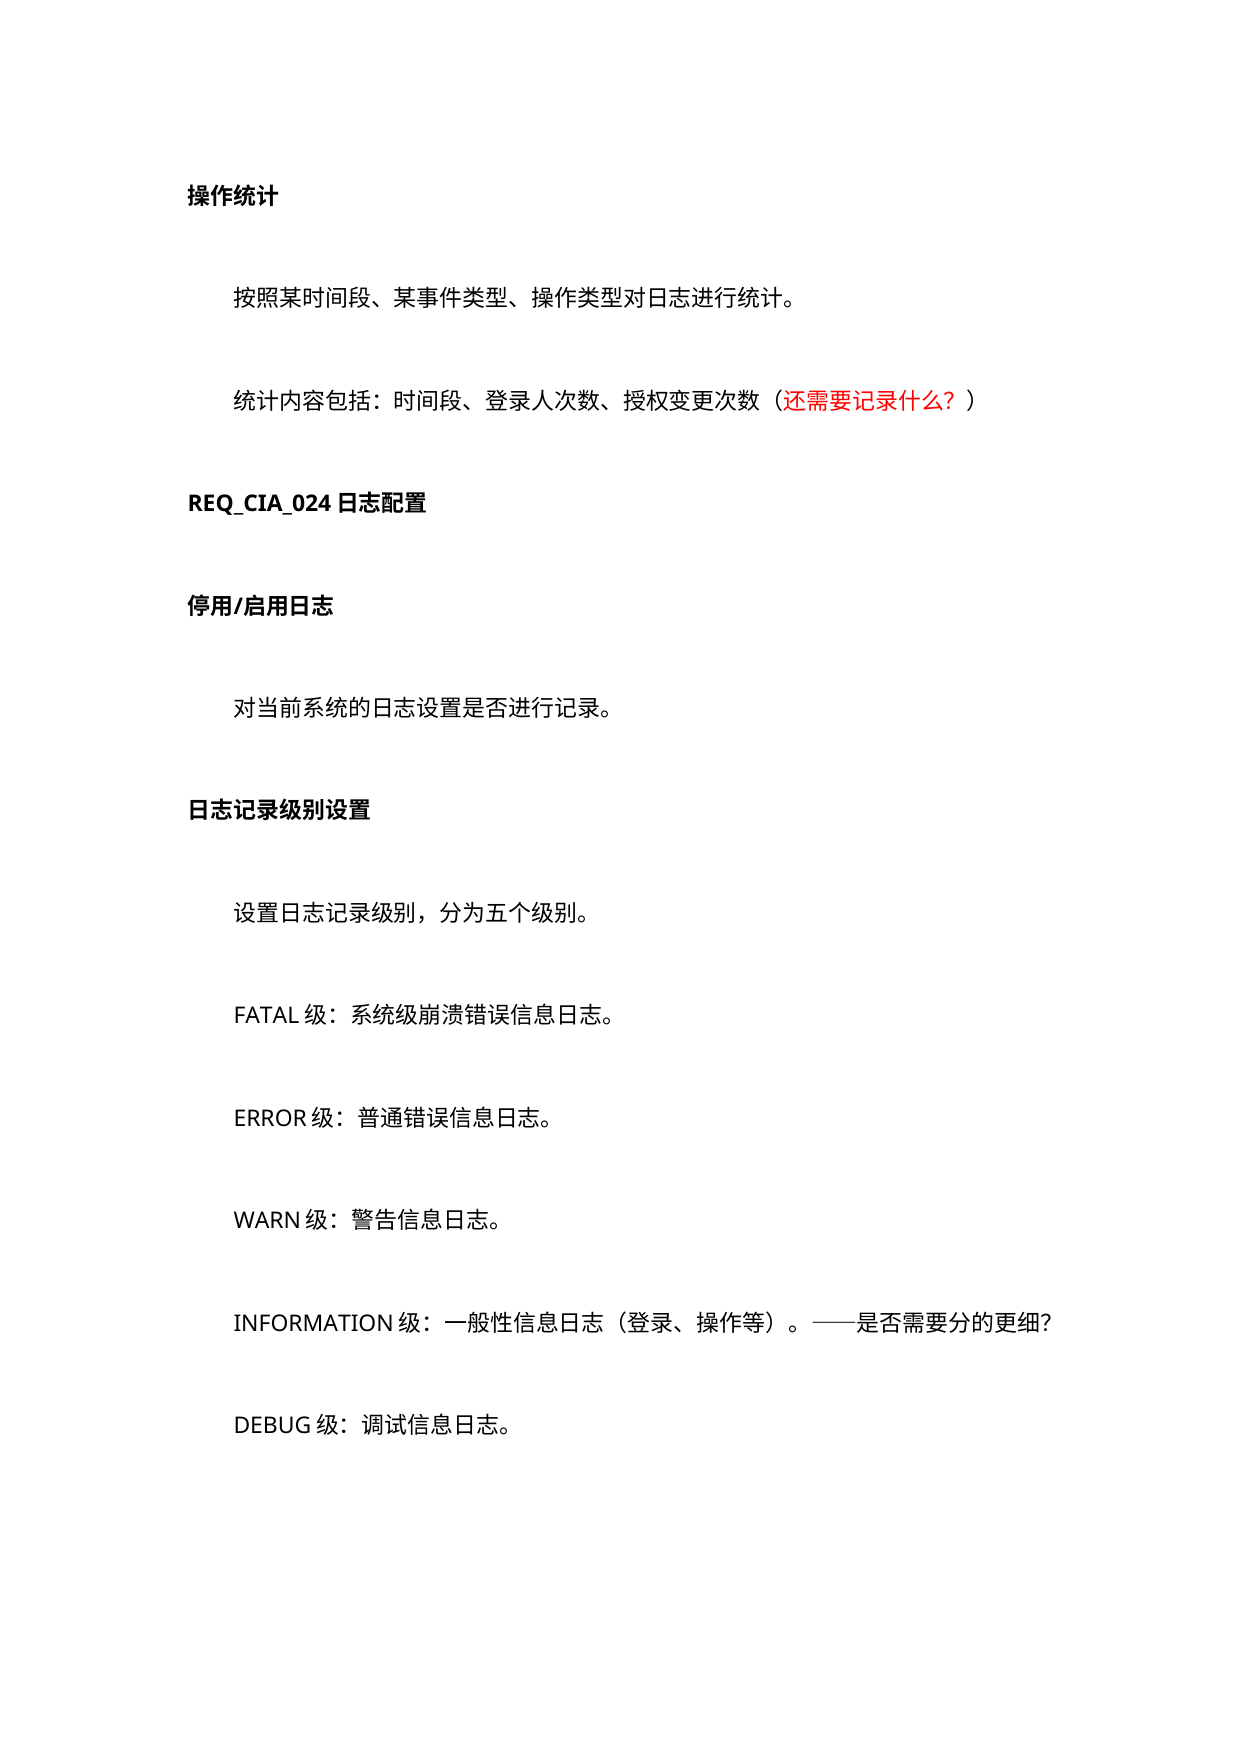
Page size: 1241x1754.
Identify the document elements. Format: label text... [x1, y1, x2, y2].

text 对当前系统的日志设置是否进行记录。 [187, 674, 1053, 739]
text REQ_CIA_024日志配置 [187, 469, 1053, 534]
text INFORMATION级：一般性信息日志（登录、操作等）。——是否需要分的更细？ [187, 1289, 1053, 1354]
text 停用/启用日志 [187, 572, 1053, 637]
text 日志记录级别设置 [187, 777, 1053, 842]
text 按照某时间段、某事件类型、操作类型对日志进行统计。 [187, 264, 1053, 329]
text 操作统计 [187, 162, 1053, 227]
text WARN级：警告信息日志。 [187, 1186, 1053, 1251]
text ERROR级：普通错误信息日志。 [187, 1084, 1053, 1149]
text FATAL级：系统级崩溃错误信息日志。 [187, 981, 1053, 1046]
text DEBUG级：调试信息日志。 [187, 1391, 1053, 1456]
text 统计内容包括：时间段、登录人次数、授权变更次数（还需要记录什么？） [187, 367, 1053, 432]
text 设置日志记录级别，分为五个级别。 [187, 879, 1053, 944]
